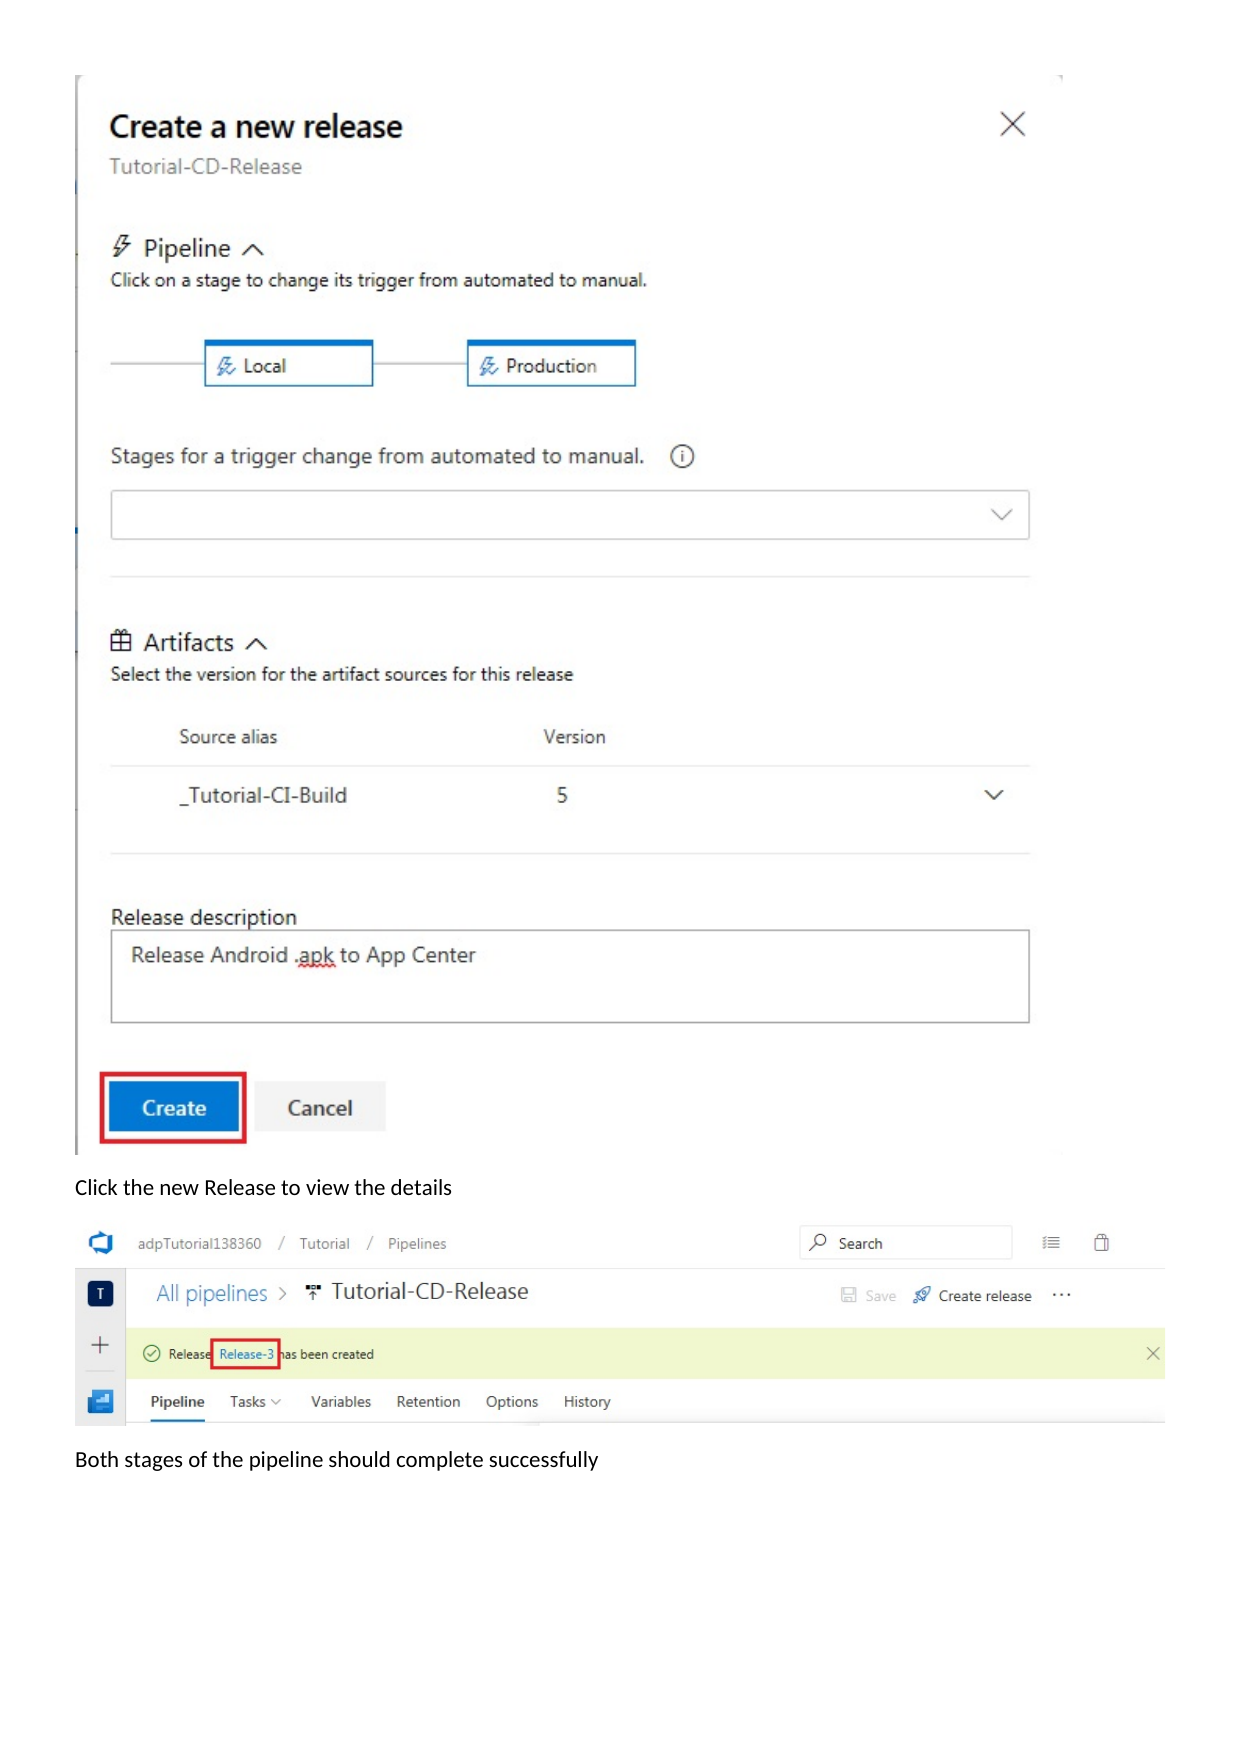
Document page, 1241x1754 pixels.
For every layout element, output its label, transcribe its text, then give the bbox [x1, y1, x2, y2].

picture [75, 1220, 1166, 1426]
picture [75, 75, 1063, 1155]
text Both stages of the pipeline should complete successfully [75, 1445, 1165, 1473]
text Click the new Release to view the details [75, 1173, 1165, 1202]
